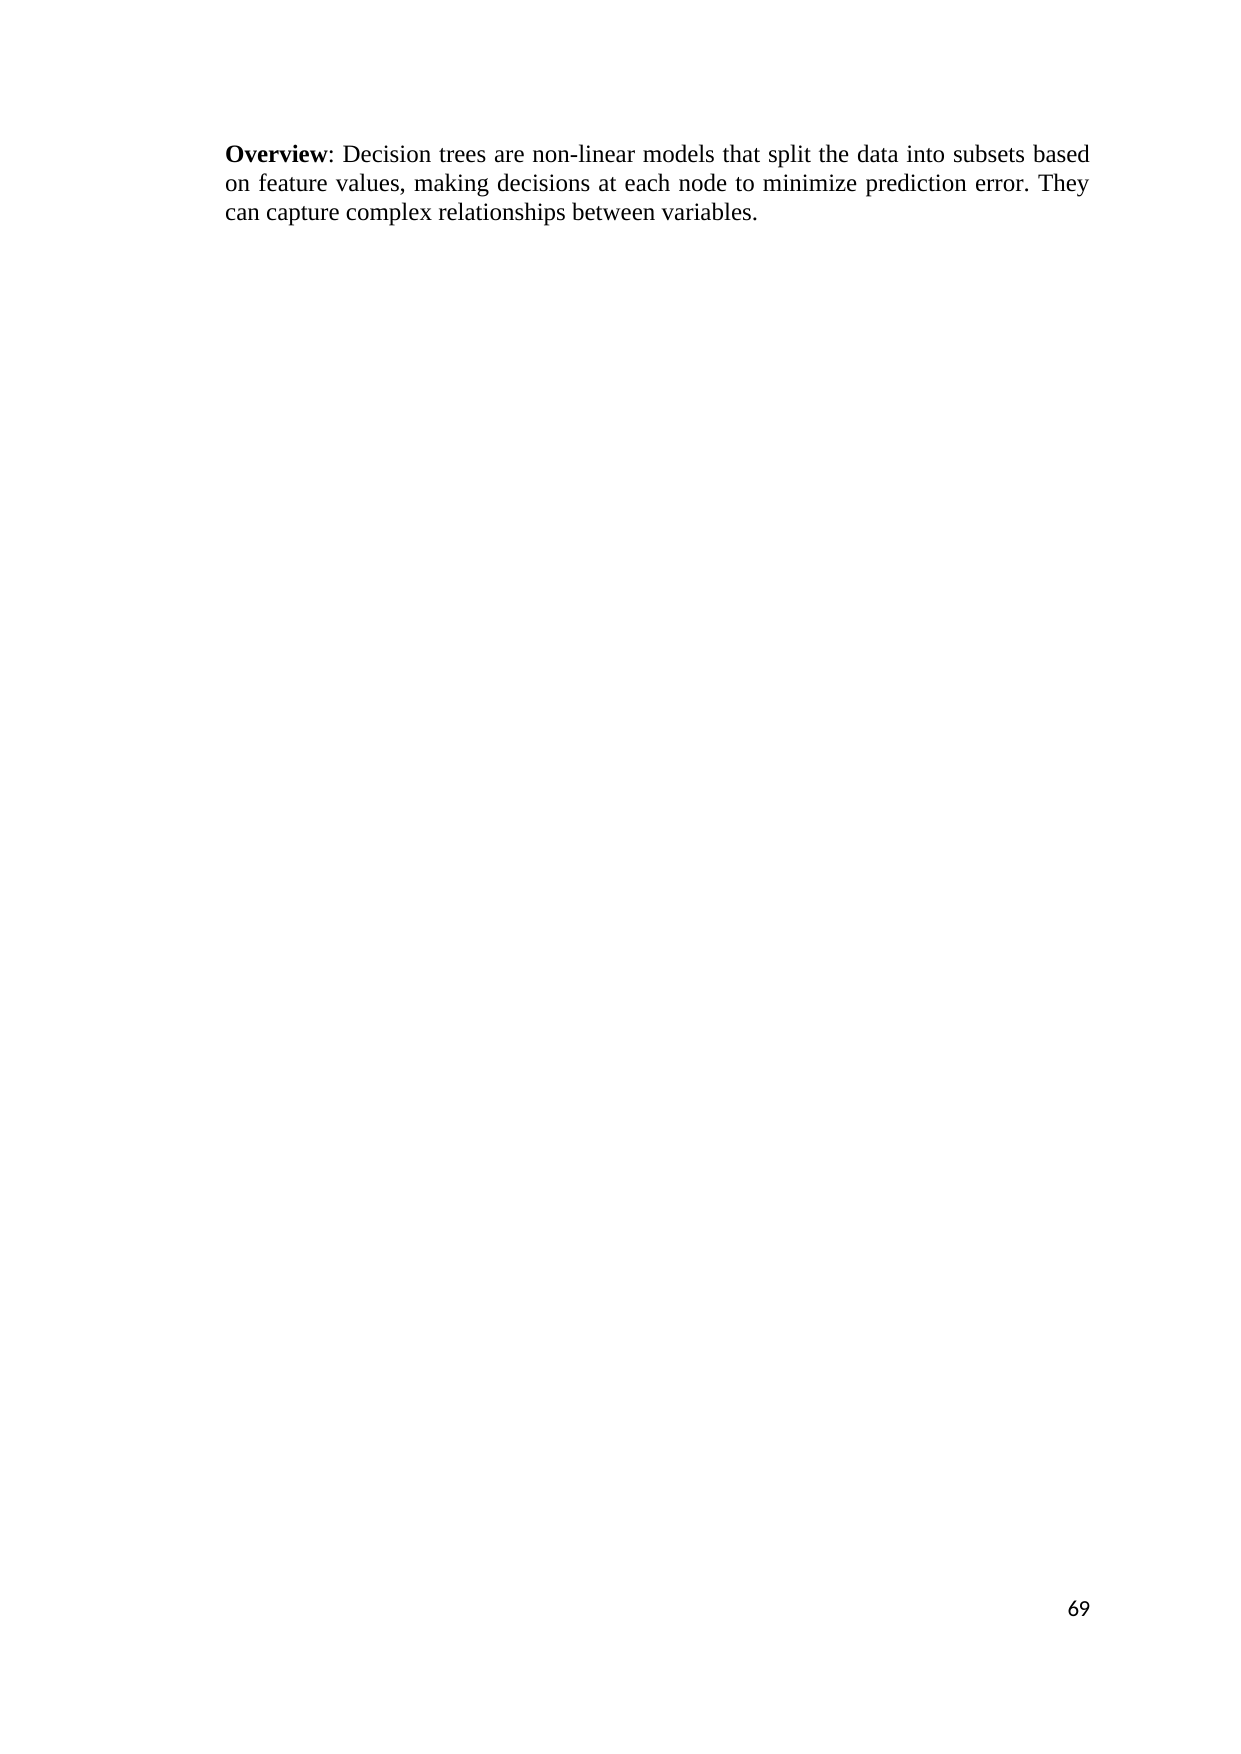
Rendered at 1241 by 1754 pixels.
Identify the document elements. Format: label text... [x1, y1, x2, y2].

text Overview: Decision trees are non-linear models that split the data into subsets based on feature values, making decisions at each node to minimize prediction error. They can capture complex relationships between variables. [225, 139, 1091, 226]
